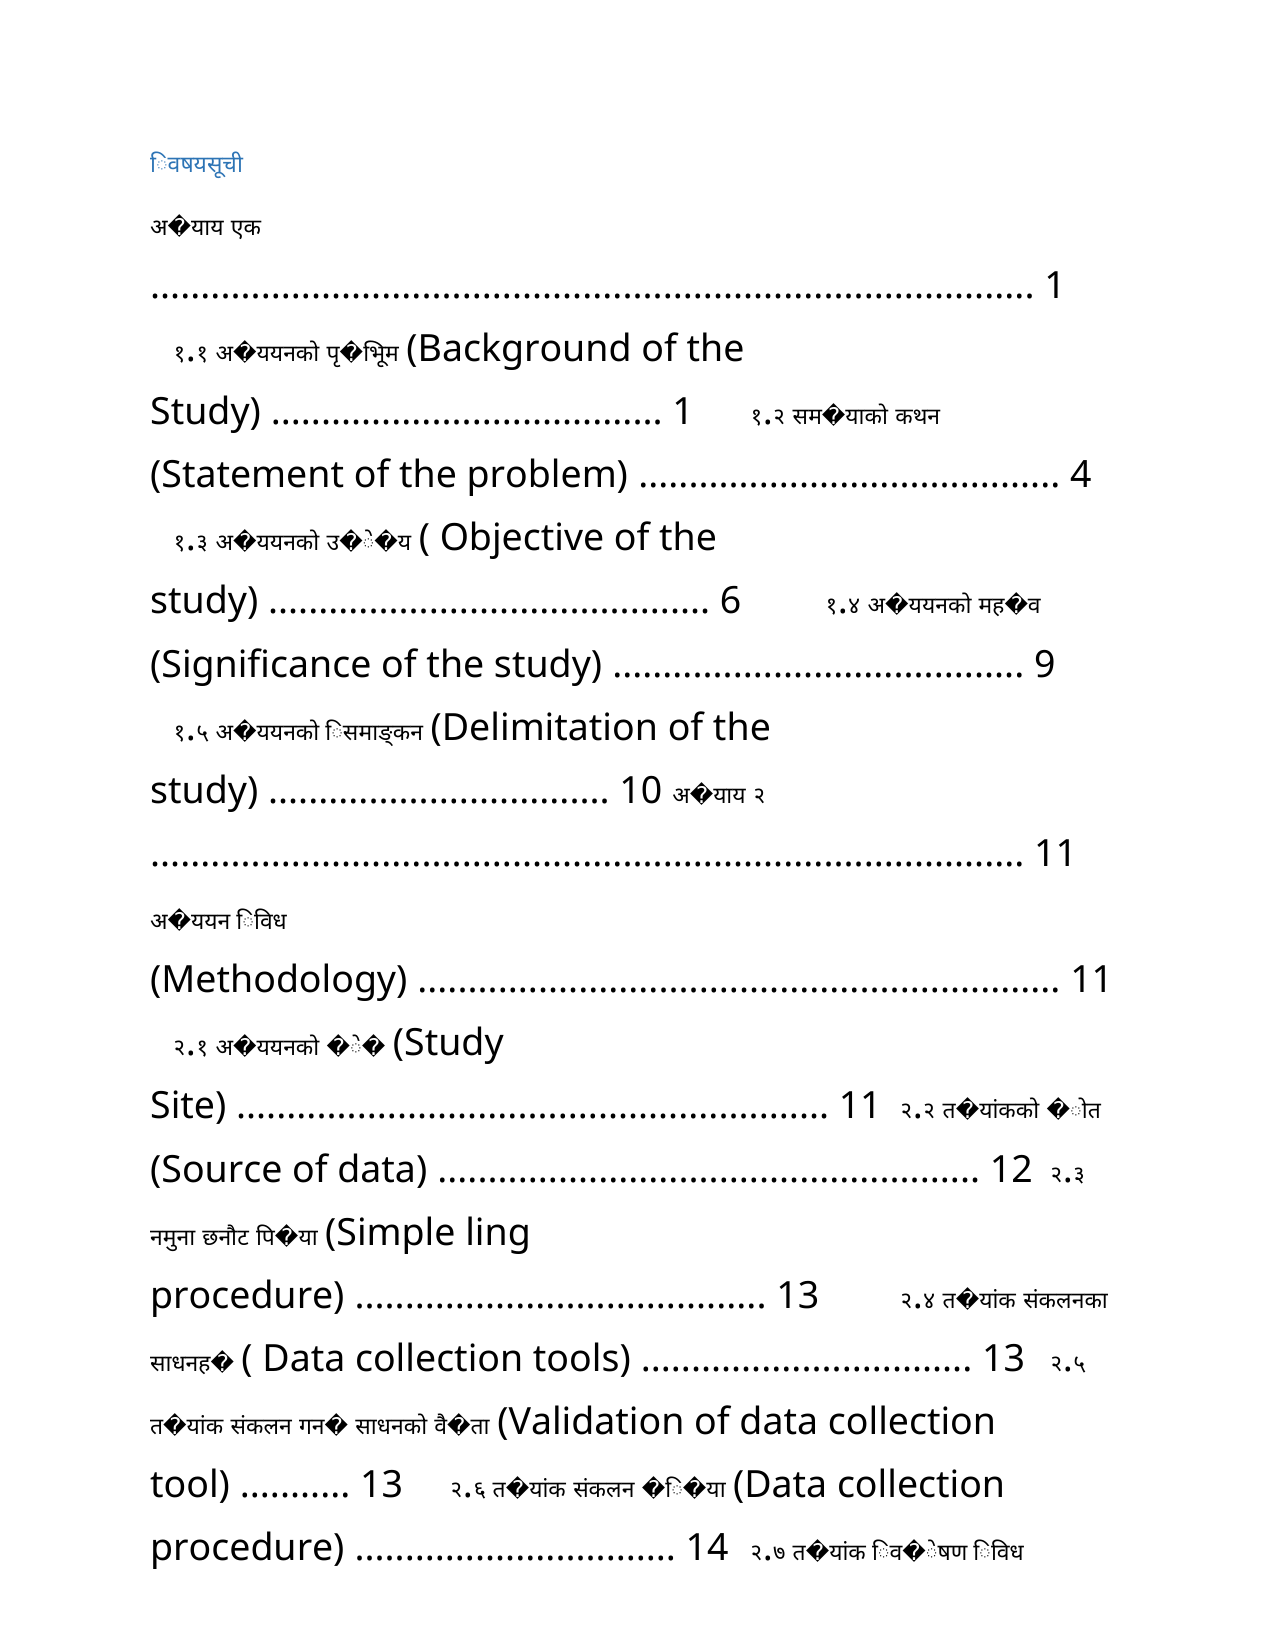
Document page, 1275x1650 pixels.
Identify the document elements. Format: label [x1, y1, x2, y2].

text [150, 122, 1134, 1573]
